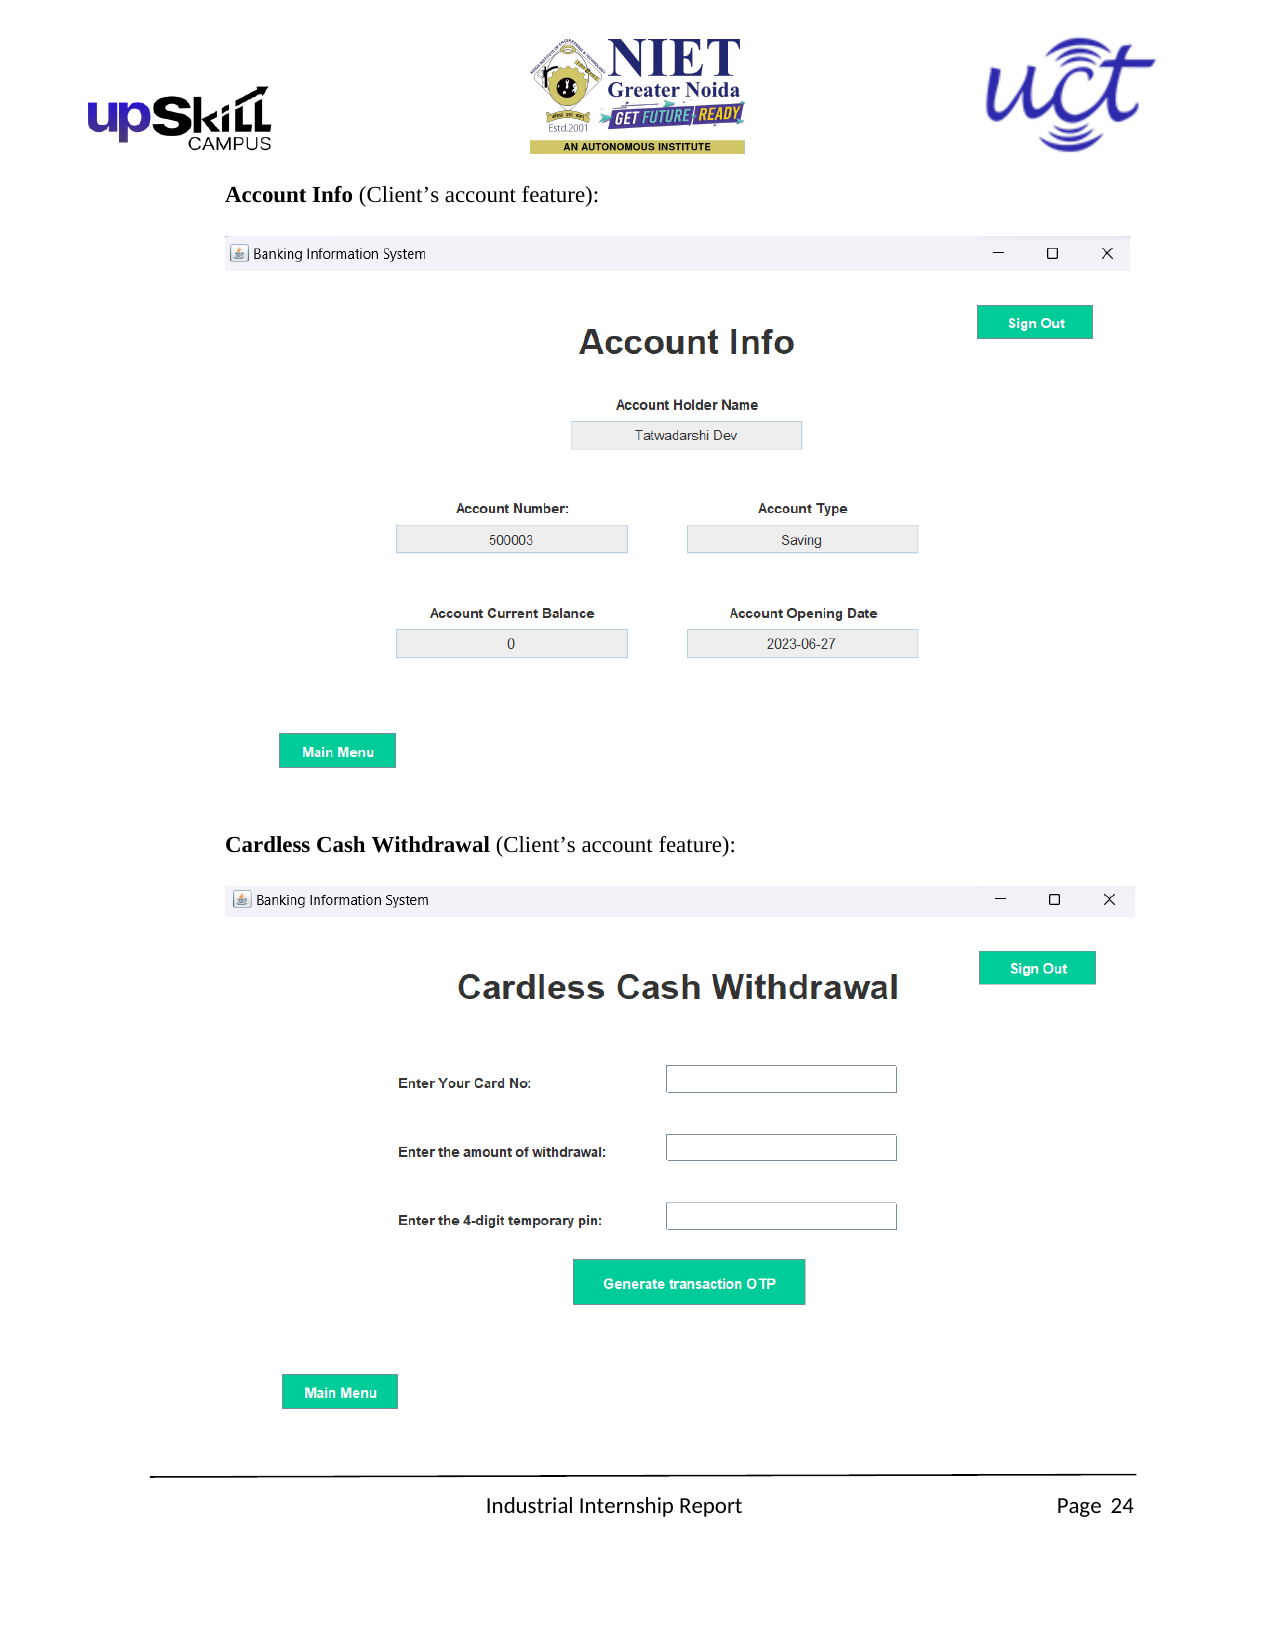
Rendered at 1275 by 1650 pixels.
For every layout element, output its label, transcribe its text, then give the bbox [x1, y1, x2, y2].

picture [56, 73, 303, 154]
picture [225, 236, 1130, 802]
text Cardless Cash Withdrawal (Client’s account feature): [225, 831, 1134, 857]
picture [225, 886, 1135, 1442]
text Account Info (Client’s account feature): [225, 181, 1134, 208]
picture [983, 28, 1162, 154]
picture [530, 39, 746, 154]
